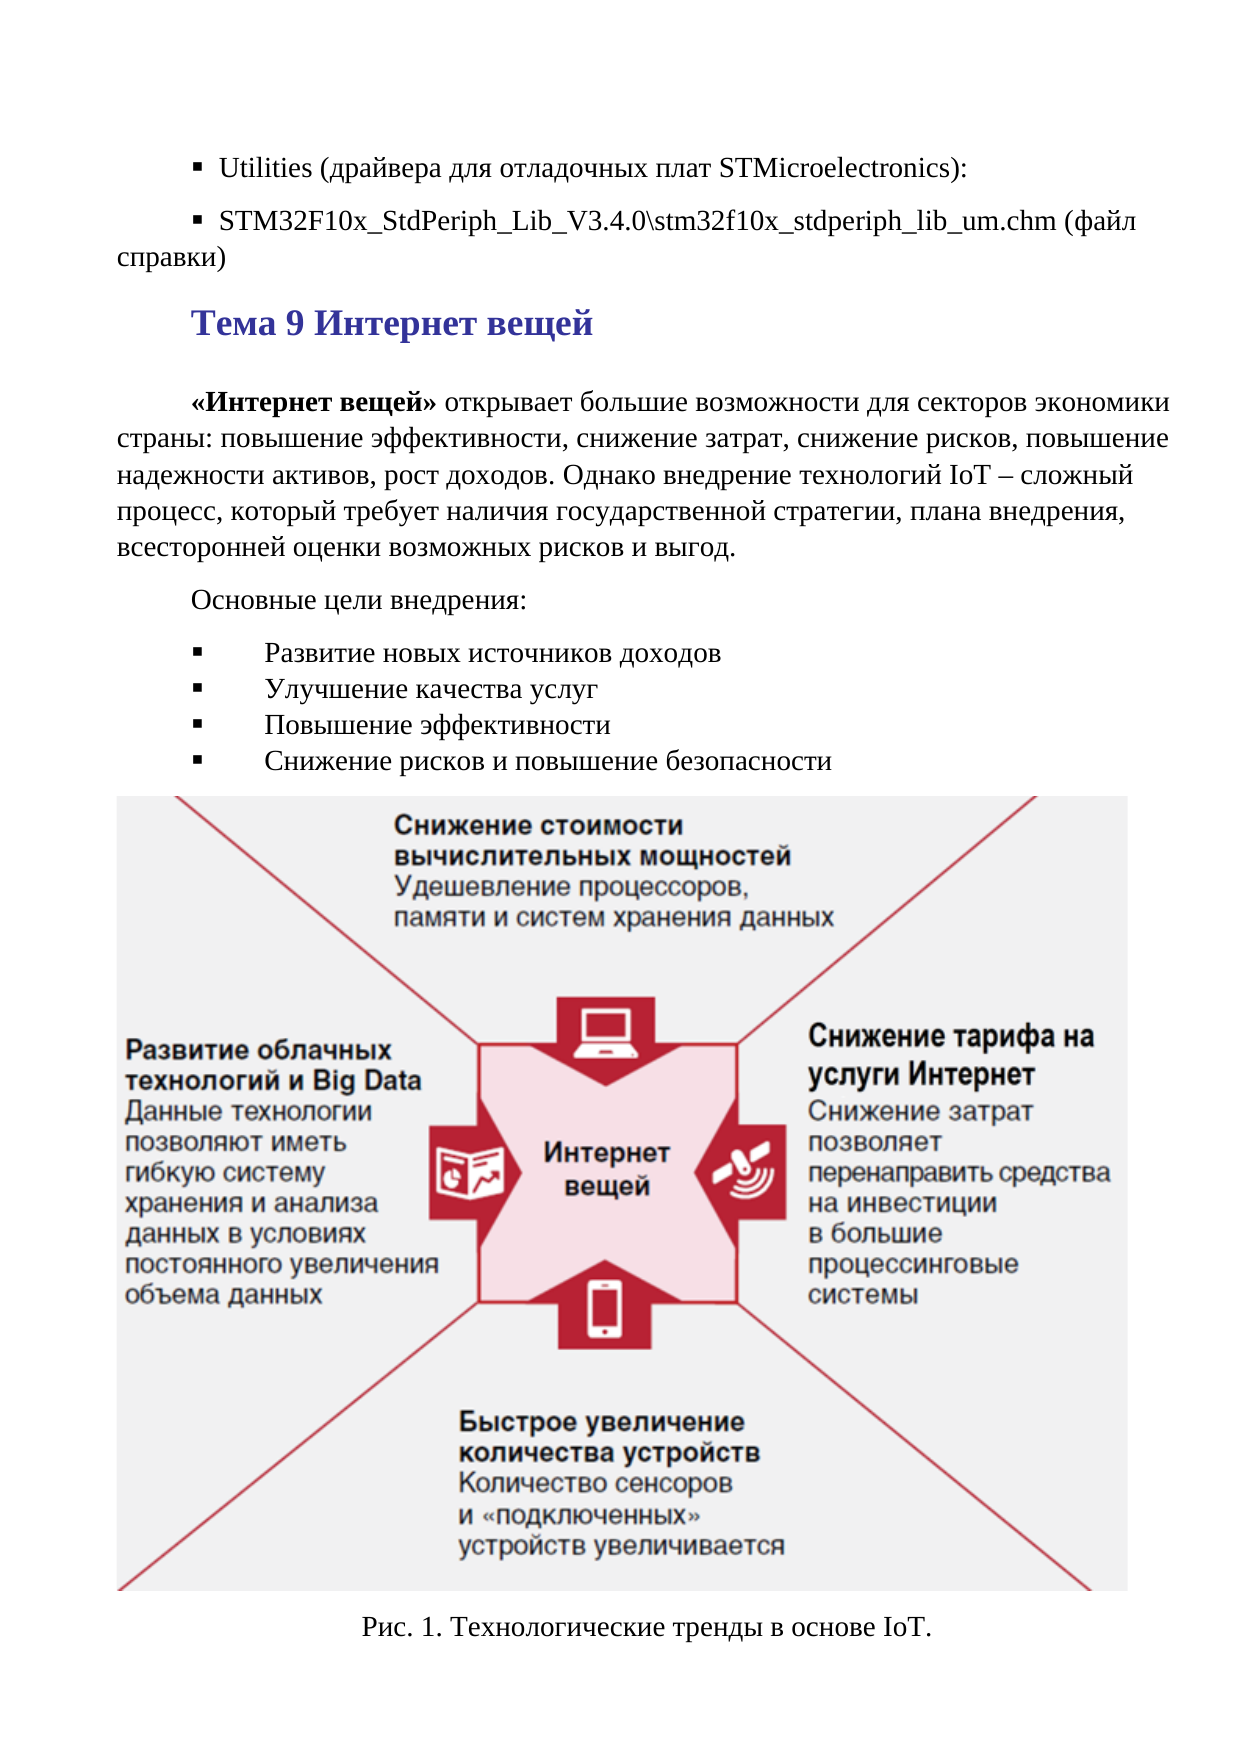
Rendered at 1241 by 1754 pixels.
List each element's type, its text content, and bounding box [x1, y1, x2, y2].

list Развитие новых источников доходов [117, 635, 1177, 668]
subtitle Тема 9 Интернет вещей [117, 300, 1177, 343]
list Utilities (драйвера для отладочных плат STMicroelectronics): [117, 150, 1177, 184]
text «Интернет вещей» открывает большие возможности для секторов экономики страны: повышение эффективности, снижение затрат, снижение рисков, повышение надежности активов, рост доходов. Однако внедрение технологий IoT – сложный процесс, который требует наличия государственной стратегии, плана внедрения, всесторонней оценки возможных рисков и выгод. [117, 384, 1177, 563]
list Снижение рисков и повышение безопасности [117, 743, 1177, 777]
list Повышение эффективности [117, 707, 1177, 741]
list Улучшение качества услуг [117, 671, 1177, 704]
list STM32F10x_StdPeriph_Lib_V3.4.0\stm32f10x_stdperiph_lib_um.chm (файл справки) [117, 203, 1177, 273]
text Основные цели внедрения: [117, 582, 1177, 615]
picture [116, 796, 1128, 1591]
text Рис. 1. Технологические тренды в основе IoT. [117, 1609, 1177, 1643]
